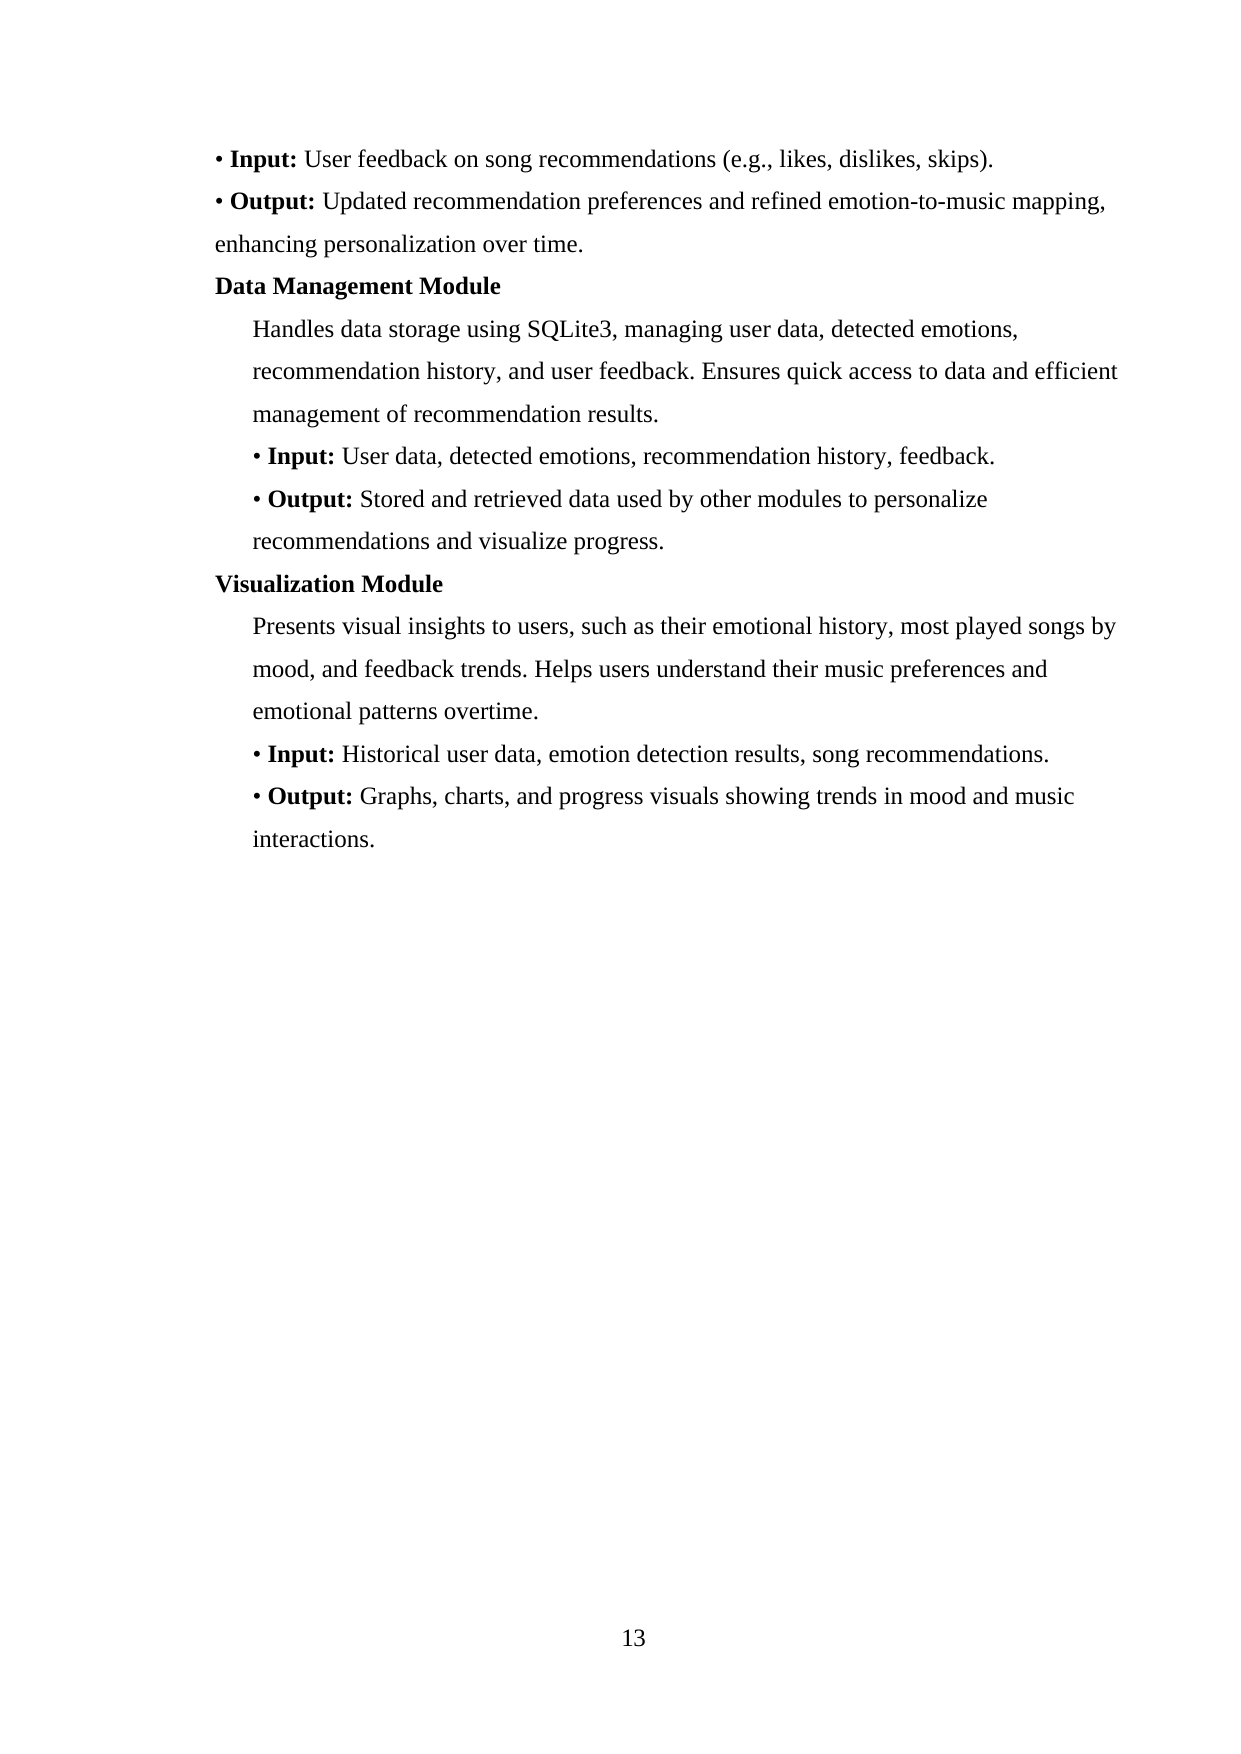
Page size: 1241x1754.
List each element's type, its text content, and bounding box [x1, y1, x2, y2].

list Visualization Module Presents visual insights to users, such as their emotional history, most played songs by mood, and feedback trends. Helps users understand their music preferences and emotional patterns overtime. • Input: Historical user data, emotion detection results, song recommendations. • Output: Graphs, charts, and progress visuals showing trends in mood and music interactions. [215, 569, 1137, 852]
list Data Management Module Handles data storage using SQLite3, managing user data, detected emotions, recommendation history, and user feedback. Ensures quick access to data and efficient management of recommendation results. • Input: User data, detected emotions, recommendation history, feedback. • Output: Stored and retrieved data used by other modules to personalize recommendations and visualize progress. [215, 271, 1137, 555]
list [177, 144, 1137, 257]
